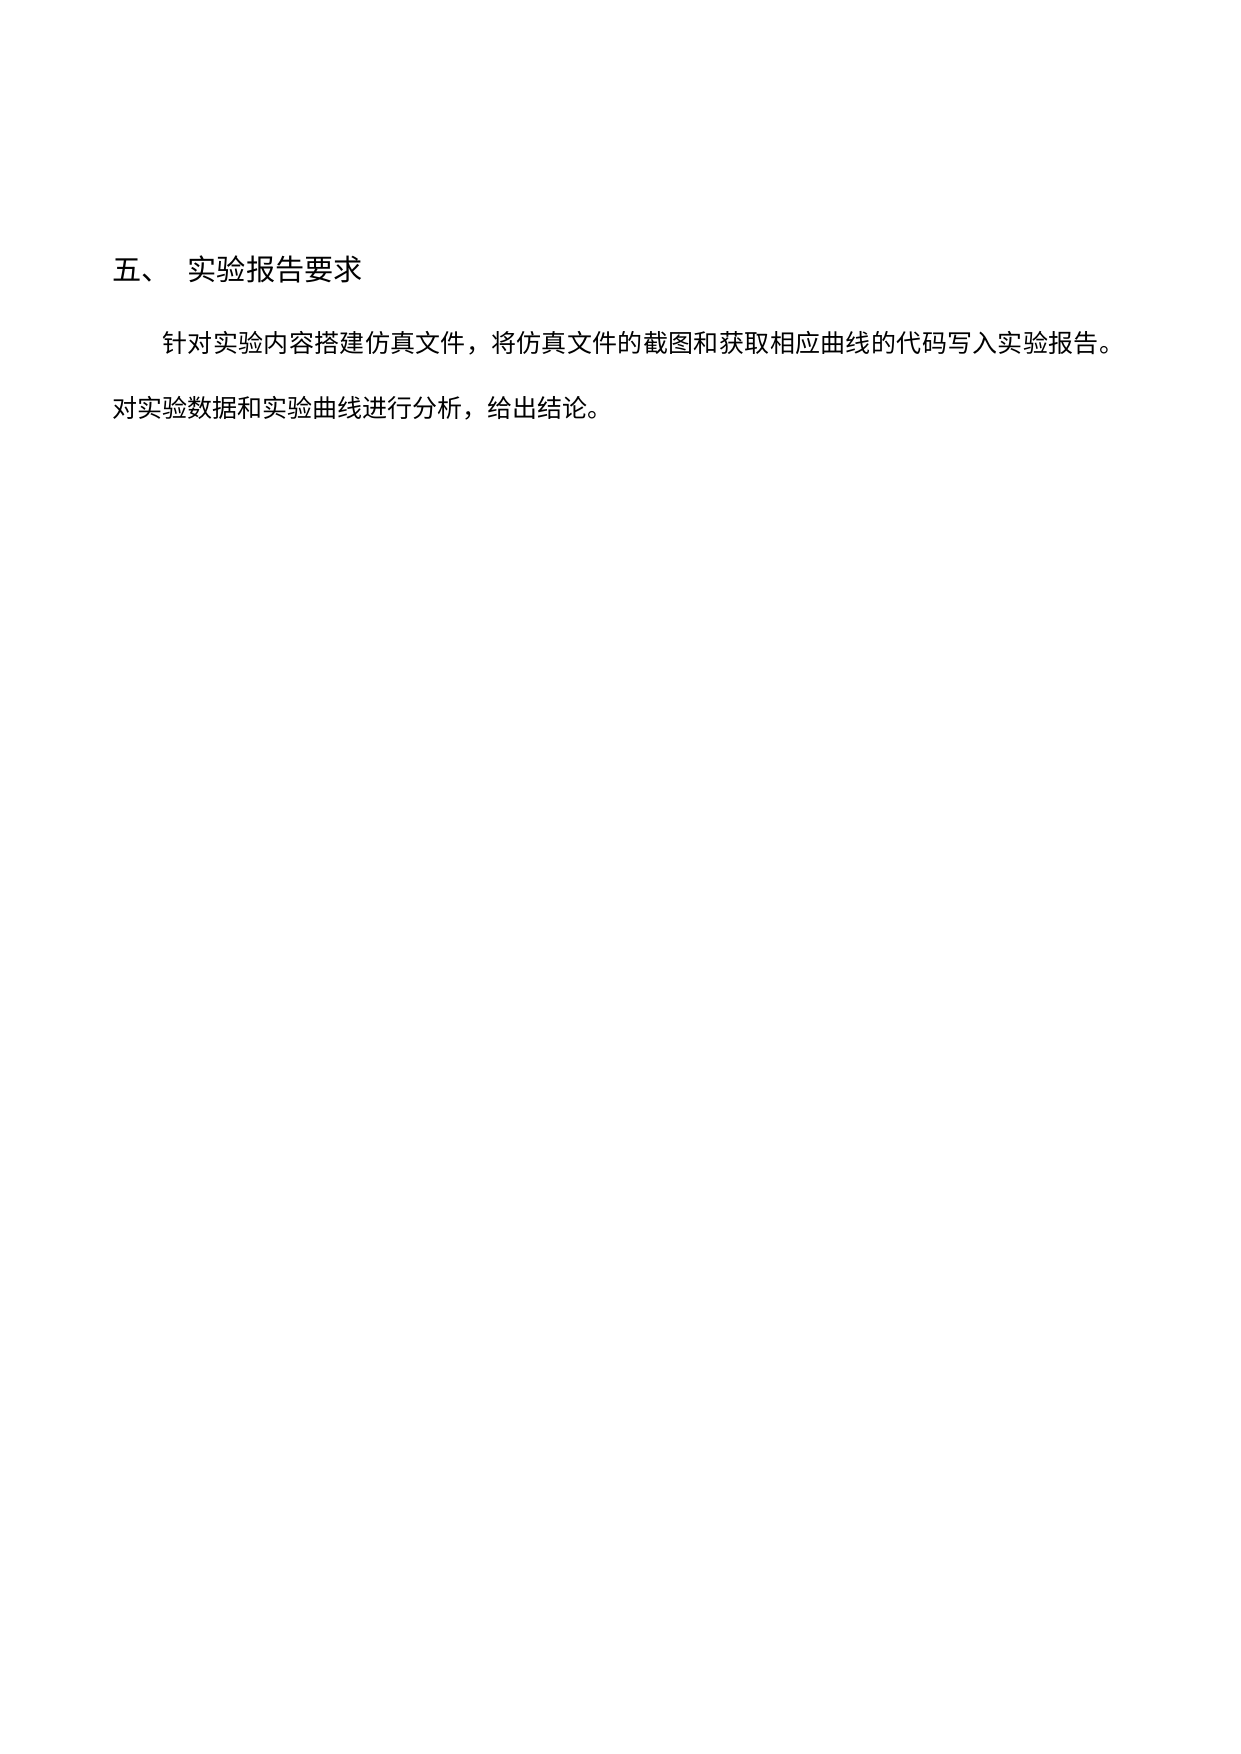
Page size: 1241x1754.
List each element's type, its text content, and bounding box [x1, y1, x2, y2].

text 针对实验内容搭建仿真文件，将仿真文件的截图和获取相应曲线的代码写入实验报告。对实验数据和实验曲线进行分析，给出结论。 [112, 309, 1128, 439]
list 实验报告要求 [112, 235, 1128, 300]
